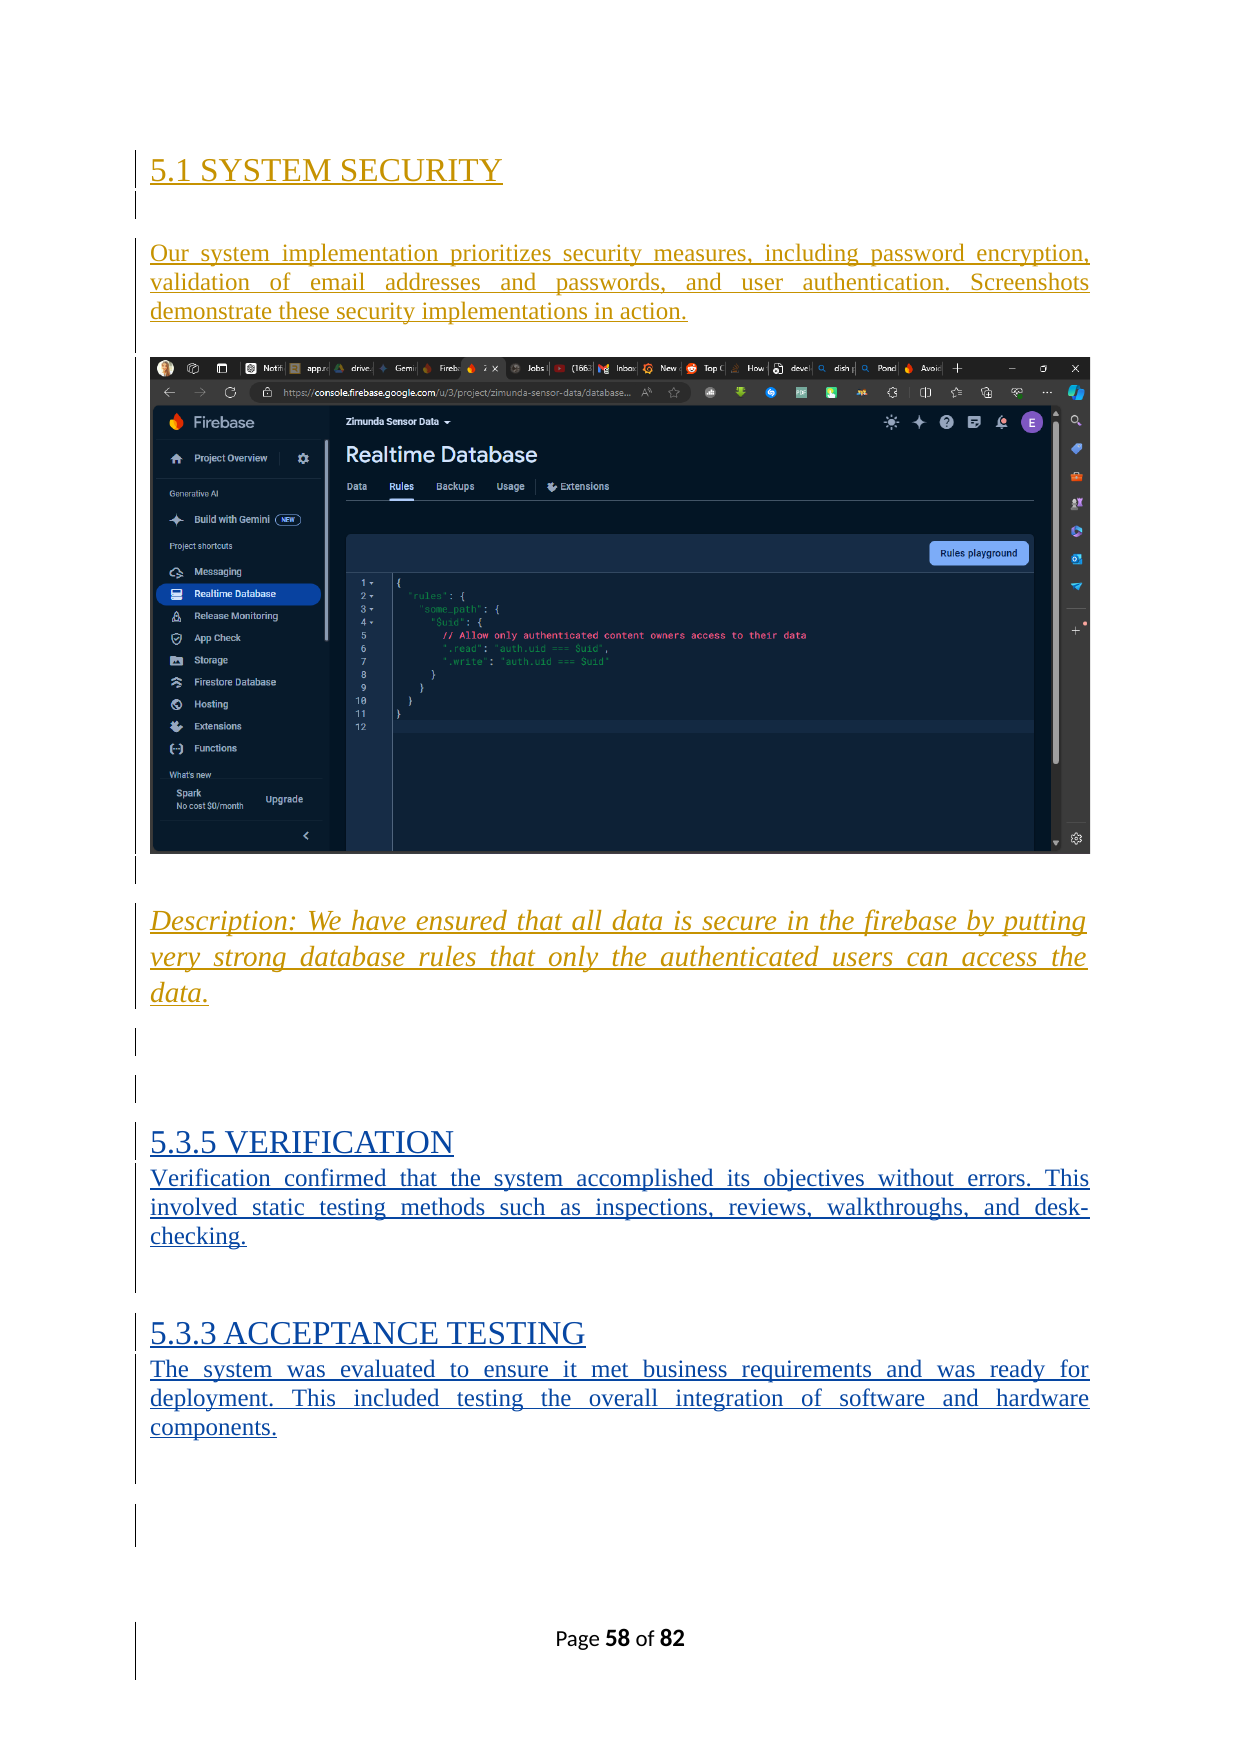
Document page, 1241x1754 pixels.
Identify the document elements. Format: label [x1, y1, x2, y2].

picture [150, 357, 1091, 854]
